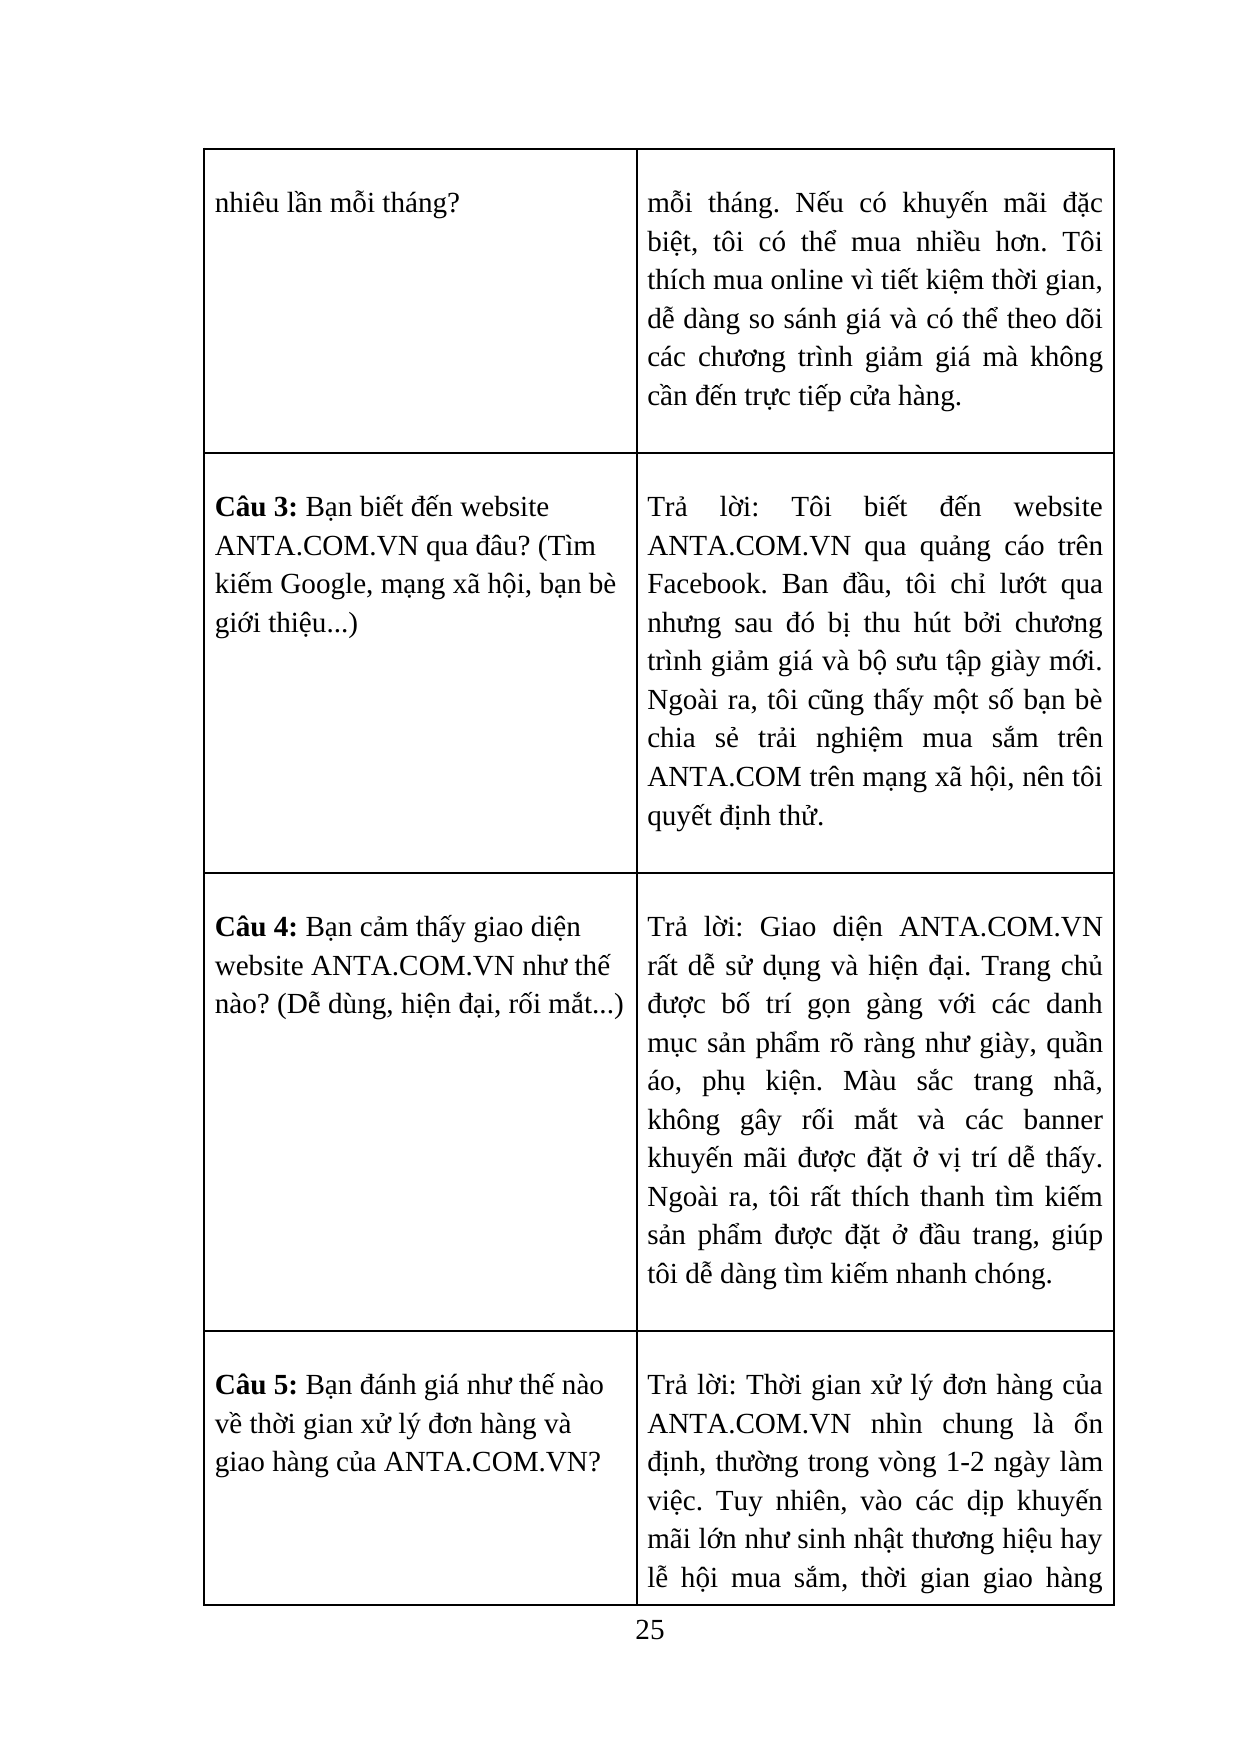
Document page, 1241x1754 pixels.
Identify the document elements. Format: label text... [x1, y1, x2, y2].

table_cell Câu 4: Bạn cảm thấy giao diện website ANTA.COM.VN như thế nào? (Dễ dùng, hiện đại, rối mắt...) [205, 874, 636, 1330]
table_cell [205, 150, 636, 452]
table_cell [205, 1332, 636, 1604]
table_cell Trả lời: Giao diện ANTA.COM.VN rất dễ sử dụng và hiện đại. Trang chủ được bố trí gọn gàng với các danh mục sản phẩm rõ ràng như giày, quần áo, phụ kiện. Màu sắc trang nhã, không gây rối mắt và các banner khuyến mãi được đặt ở vị trí dễ thấy. Ngoài ra, tôi rất thích thanh tìm kiếm sản phẩm được đặt ở đầu trang, giúp tôi dễ dàng tìm kiếm nhanh chóng. [638, 874, 1113, 1330]
table_cell Trả lời: Tôi biết đến website ANTA.COM.VN qua quảng cáo trên Facebook. Ban đầu, tôi chỉ lướt qua nhưng sau đó bị thu hút bởi chương trình giảm giá và bộ sưu tập giày mới. Ngoài ra, tôi cũng thấy một số bạn bè chia sẻ trải nghiệm mua sắm trên ANTA.COM trên mạng xã hội, nên tôi quyết định thử. [638, 454, 1113, 872]
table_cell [638, 1332, 1113, 1604]
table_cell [638, 150, 1113, 452]
table_cell Câu 3: Bạn biết đến website ANTA.COM.VN qua đâu? (Tìm kiếm Google, mạng xã hội, bạn bè giới thiệu...) [205, 454, 636, 872]
